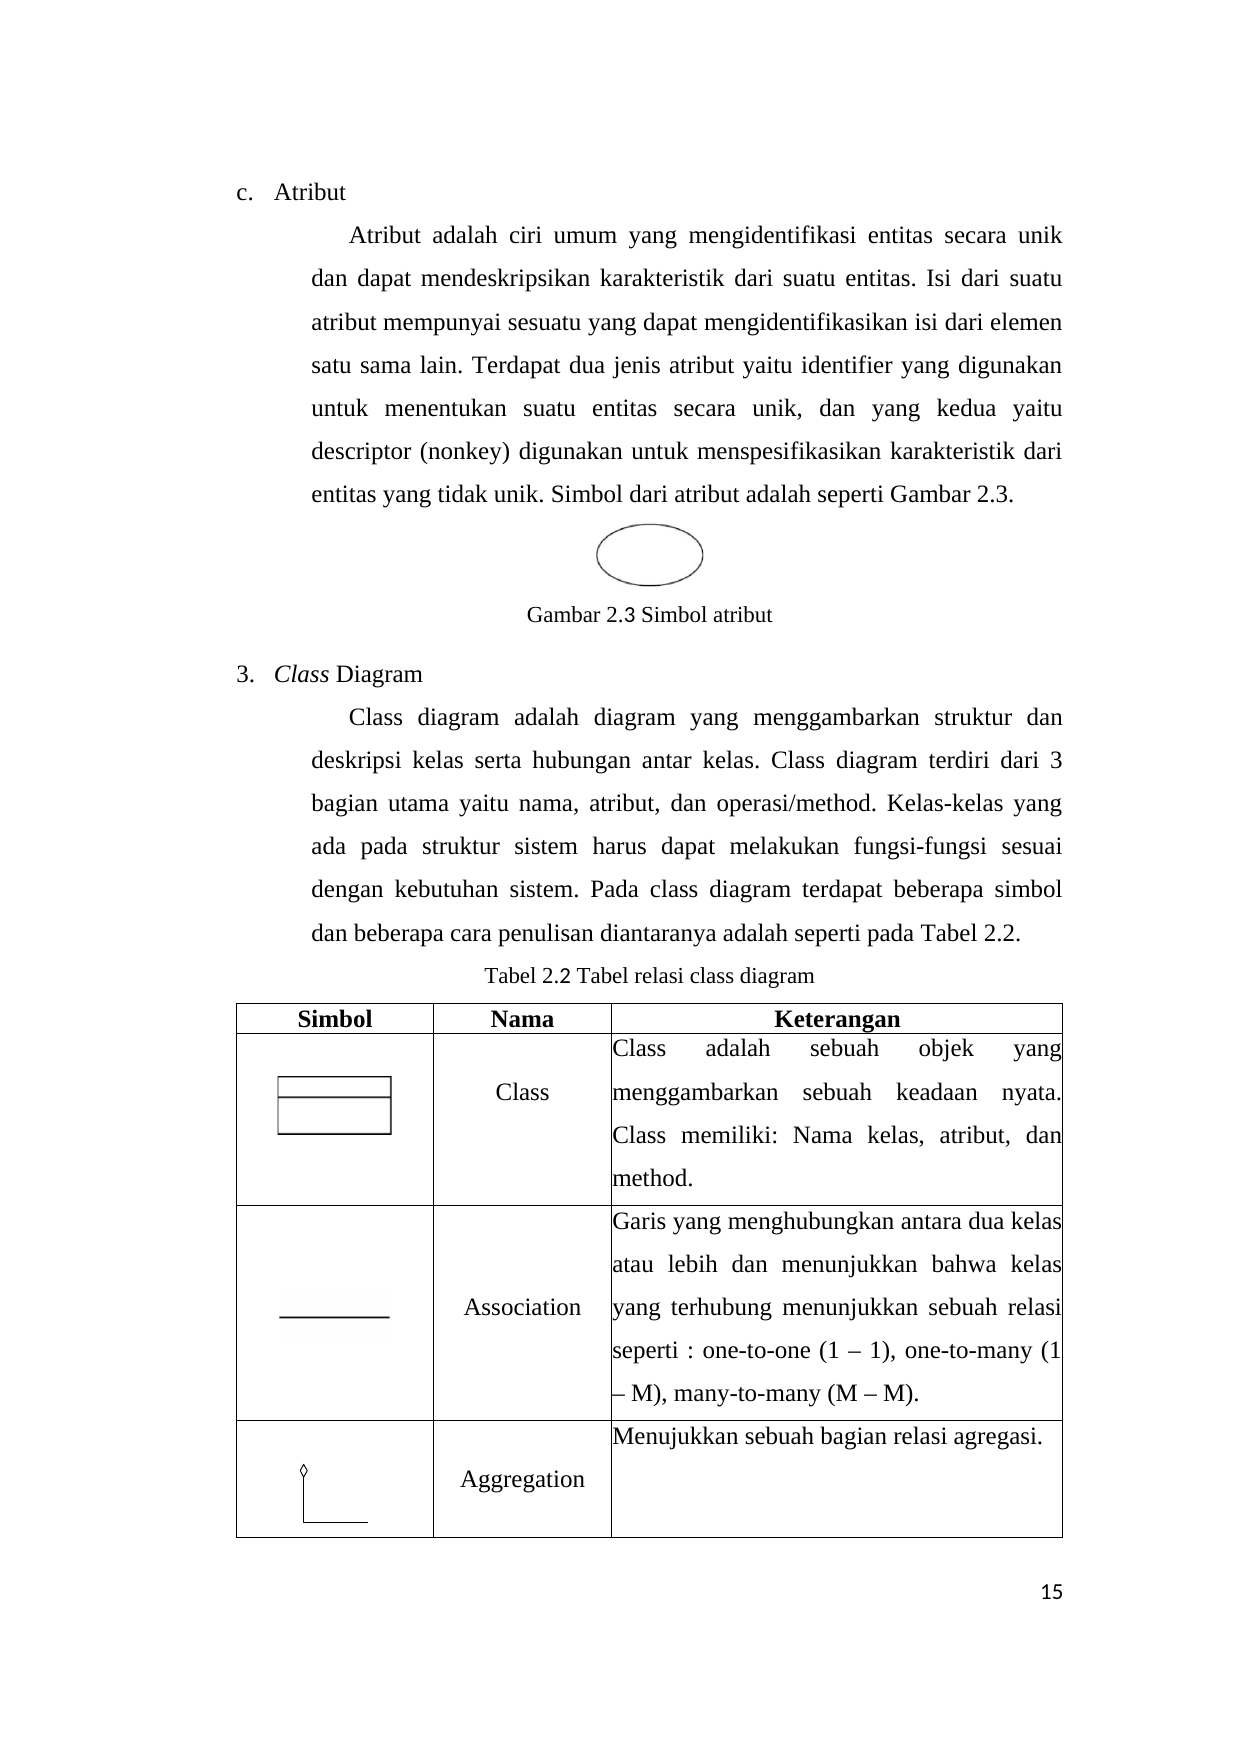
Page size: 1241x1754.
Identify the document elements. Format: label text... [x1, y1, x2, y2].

text Atribut adalah ciri umum yang mengidentifikasi entitas secara unik dan dapat mendeskripsikan karakteristik dari suatu entitas. Isi dari suatu atribut mempunyai sesuatu yang dapat mengidentifikasikan isi dari elemen satu sama lain. Terdapat dua jenis atribut yaitu identifier yang digunakan untuk menentukan suatu entitas secara unik, dan yang kedua yaitu descriptor (nonkey) digunakan untuk menspesifikasikan karakteristik dari entitas yang tidak unik. Simbol dari atribut adalah seperti Gambar 2.3. [311, 220, 1063, 508]
list Atribut [236, 177, 1063, 206]
table_cell Garis yang menghubungkan antara dua kelas atau lebih dan menunjukkan bahwa kelas yang terhubung menunjukkan sebuah relasi seperti : one-to-one (1 – 1), one-to-many (1 – M), many-to-many (M – M). [612, 1206, 1062, 1420]
table_header Keterangan [612, 1004, 1062, 1032]
table_cell [237, 1421, 433, 1537]
table_header Nama [434, 1004, 611, 1032]
table_cell Association [434, 1206, 611, 1420]
text Gambar 2.3 Simbol atribut [236, 600, 1063, 628]
picture [279, 1292, 391, 1338]
table_cell [237, 1206, 433, 1420]
table_header Simbol [237, 1004, 433, 1032]
table_cell Menujukkan sebuah bagian relasi agregasi. [612, 1421, 1062, 1537]
text Tabel 2.2 Tabel relasi class diagram [236, 961, 1063, 989]
text Class diagram adalah diagram yang menggambarkan struktur dan deskripsi kelas serta hubungan antar kelas. Class diagram terdiri dari 3 bagian utama yaitu nama, atribut, dan operasi/method. Kelas-kelas yang ada pada struktur sistem harus dapat melakukan fungsi-fungsi sesuai dengan kebutuhan sistem. Pada class diagram terdapat beberapa simbol dan beberapa cara penulisan diantaranya adalah seperti pada Tabel 2.2. [311, 702, 1063, 946]
picture [277, 1076, 392, 1135]
table_cell Class adalah sebuah objek yang menggambarkan sebuah keadaan nyata. Class memiliki: Nama kelas, atribut, dan method. [612, 1034, 1062, 1205]
table_cell [237, 1034, 433, 1205]
table_cell Aggregation [434, 1421, 611, 1537]
list Class Diagram [236, 659, 1063, 688]
picture [595, 522, 704, 587]
table_cell Class [434, 1034, 611, 1205]
